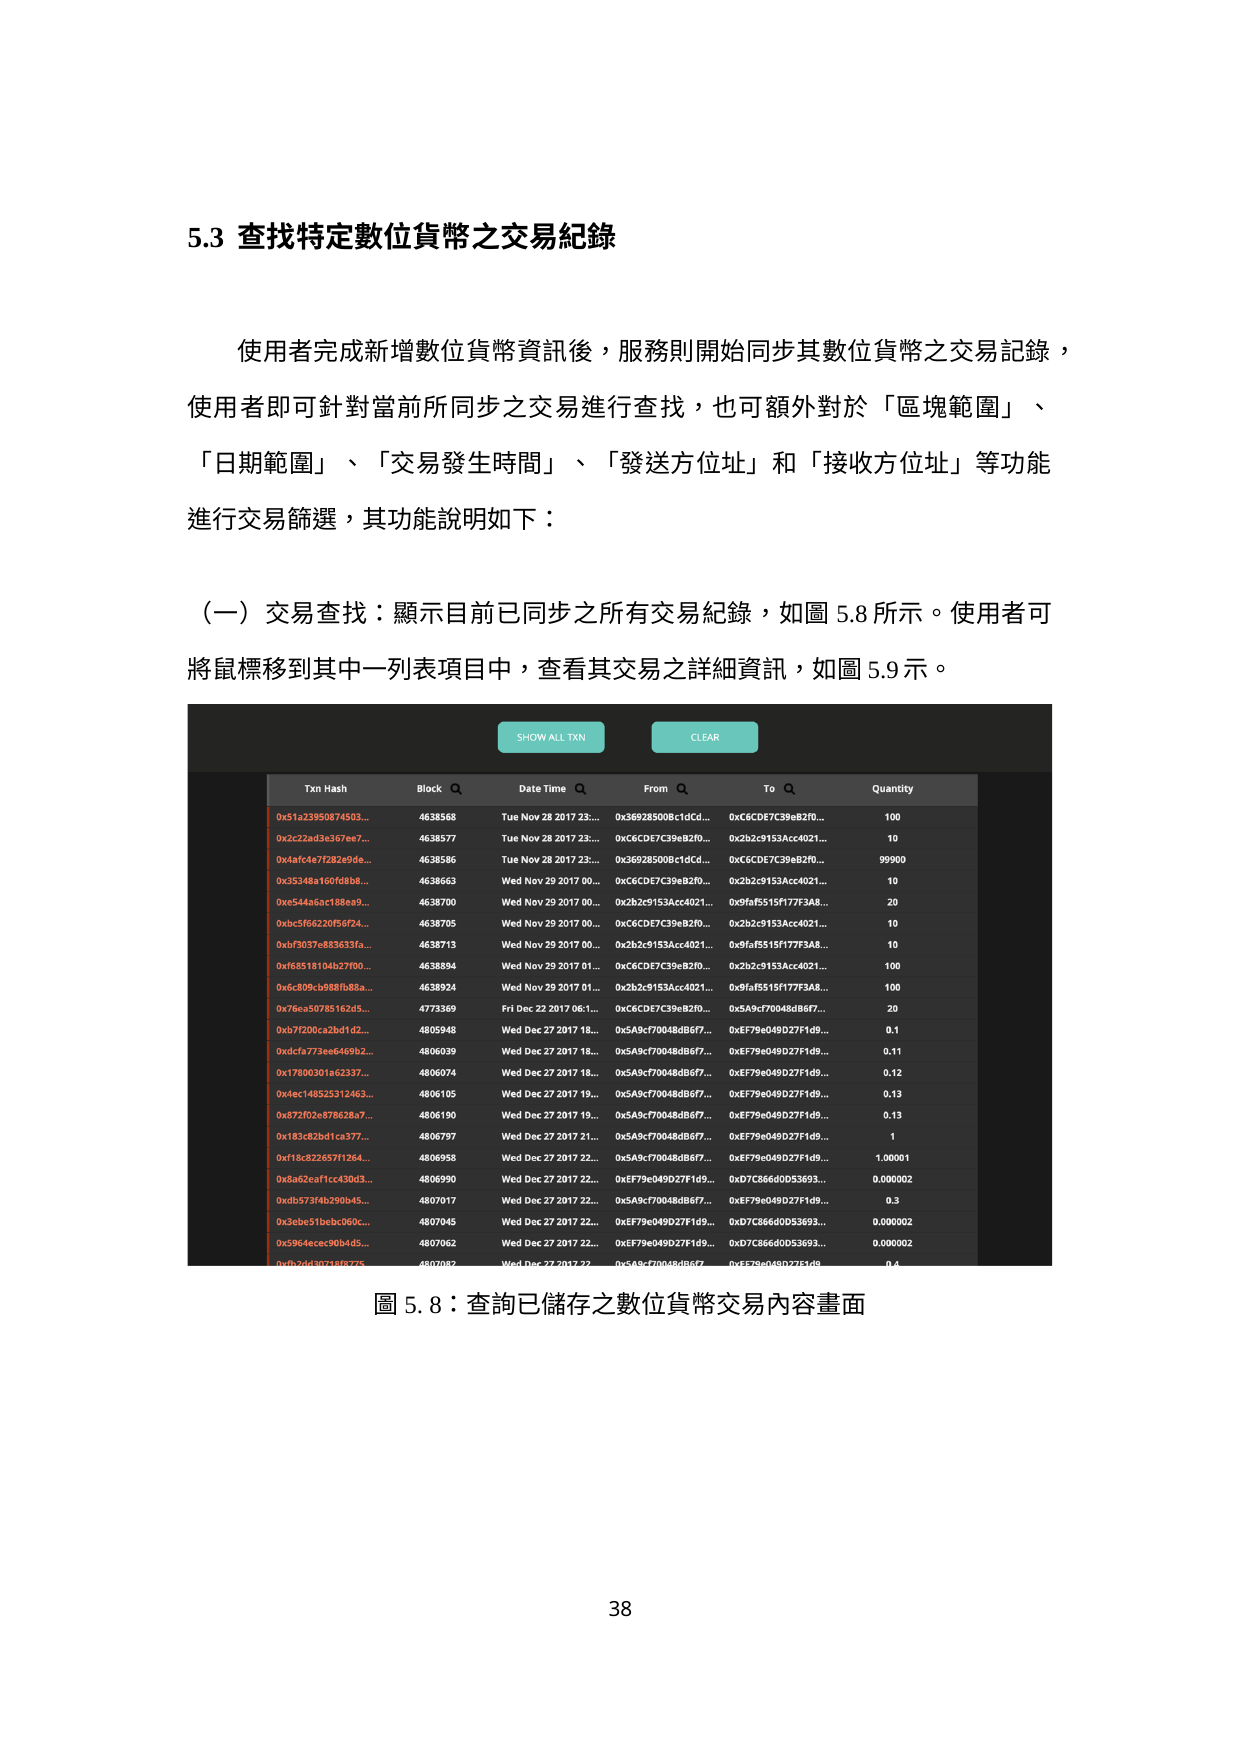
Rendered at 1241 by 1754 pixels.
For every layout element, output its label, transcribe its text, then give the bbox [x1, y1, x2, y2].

text （一）交易查找：顯示目前已同步之所有交易紀錄，如圖5.8所示。使用者可將鼠標移到其中一列表項目中，查看其交易之詳細資訊，如圖5.9示。 [187, 592, 1053, 686]
text 圖 5. 8：查詢已儲存之數位貨幣交易內容畫面 [187, 1284, 1053, 1321]
picture [187, 704, 1053, 1266]
text 使用者完成新增數位貨幣資訊後，服務則開始同步其數位貨幣之交易記錄，使用者即可針對當前所同步之交易進行查找，也可額外對於「區塊範圍」、「日期範圍」、「交易發生時間」、「發送方位址」和「接收方位址」等功能進行交易篩選，其功能說明如下： [187, 331, 1053, 537]
subtitle 5.3 查找特定數位貨幣之交易紀錄 [187, 197, 1053, 272]
